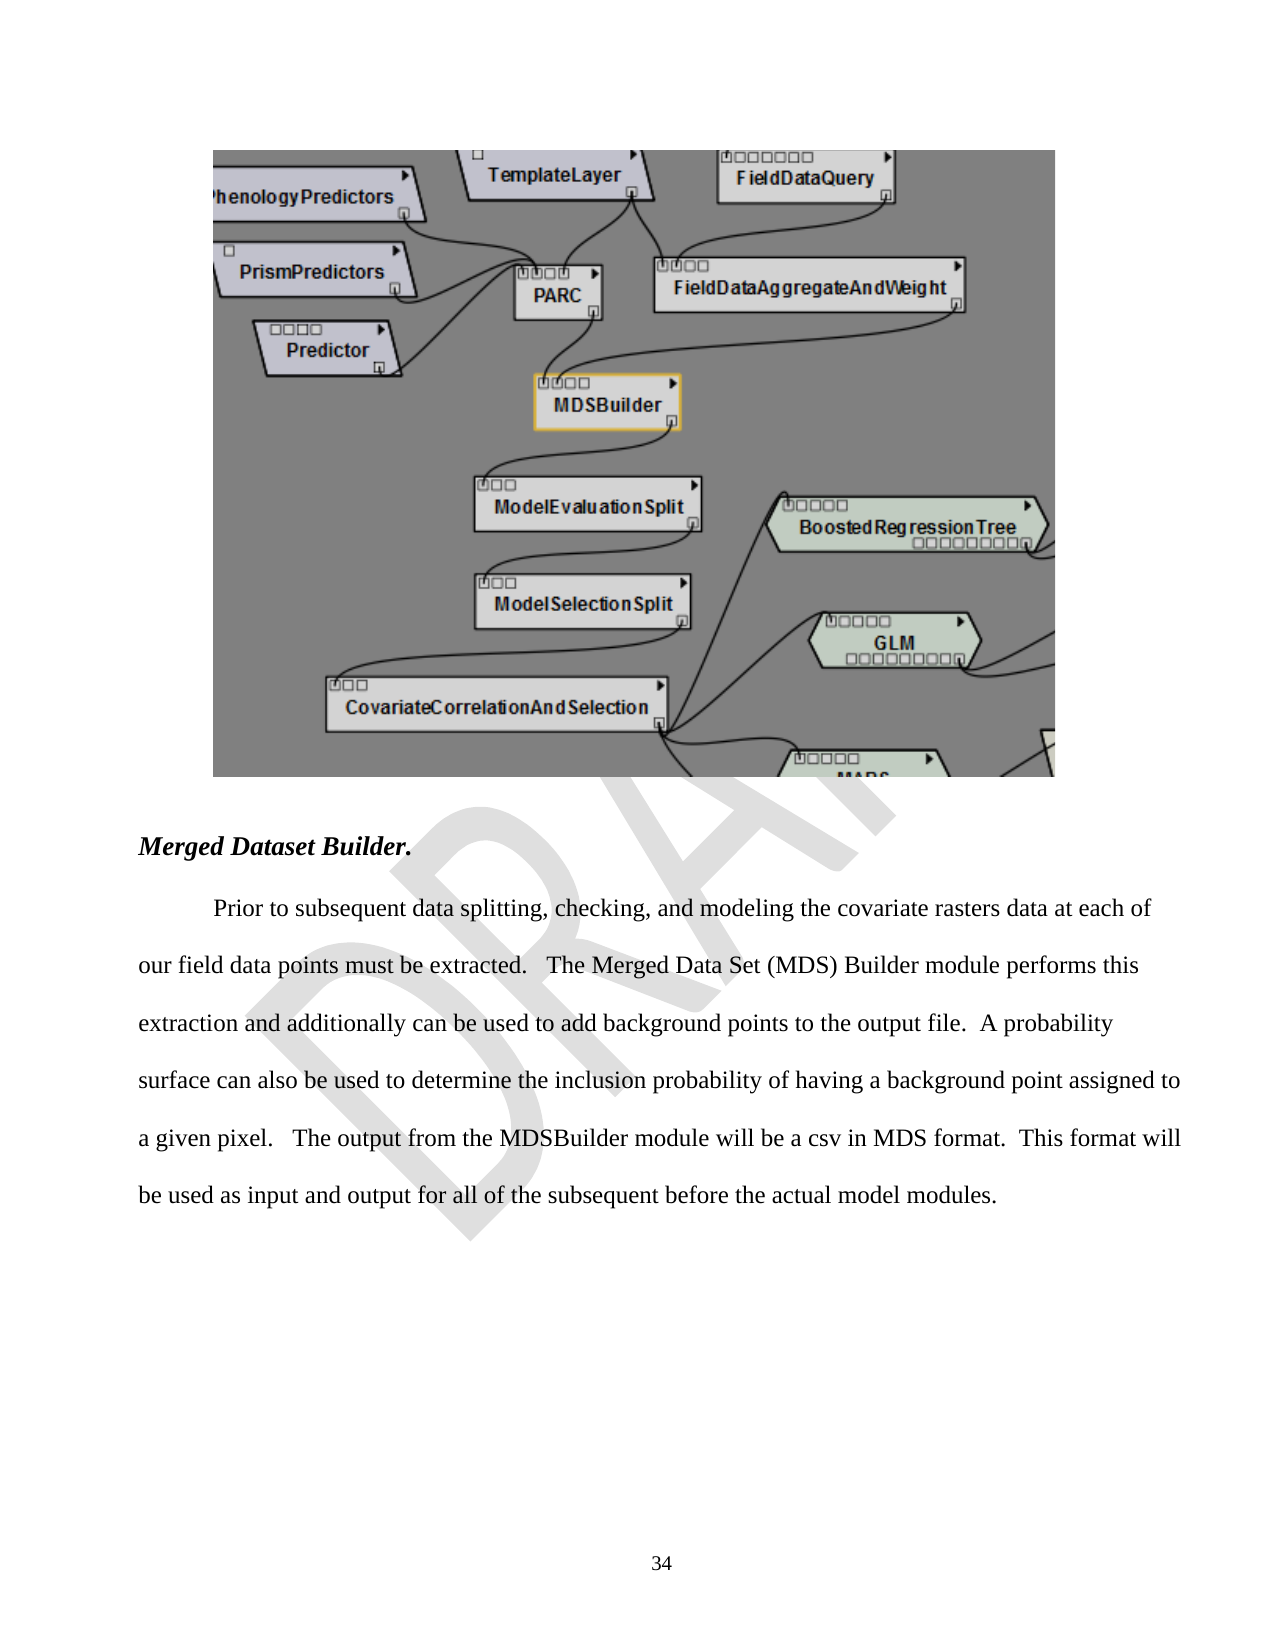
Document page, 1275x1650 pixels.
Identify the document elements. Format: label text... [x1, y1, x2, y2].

text Prior to subsequent data splitting, checking, and modeling the covariate rasters data at each of our field data points must be extracted. The Merged Data Set (MDS) Builder module performs this extraction and additionally can be used to add background points to the output file. A probability surface can also be used to determine the inclusion probability of having a background point assigned to a given pixel. The output from the MDSBuilder module will be a csv in MDS format. This format will be used as input and output for all of the subsequent before the actual model modules. [138, 893, 1185, 1209]
subtitle Merged Dataset Builder. [138, 830, 1185, 861]
picture [213, 150, 1056, 777]
